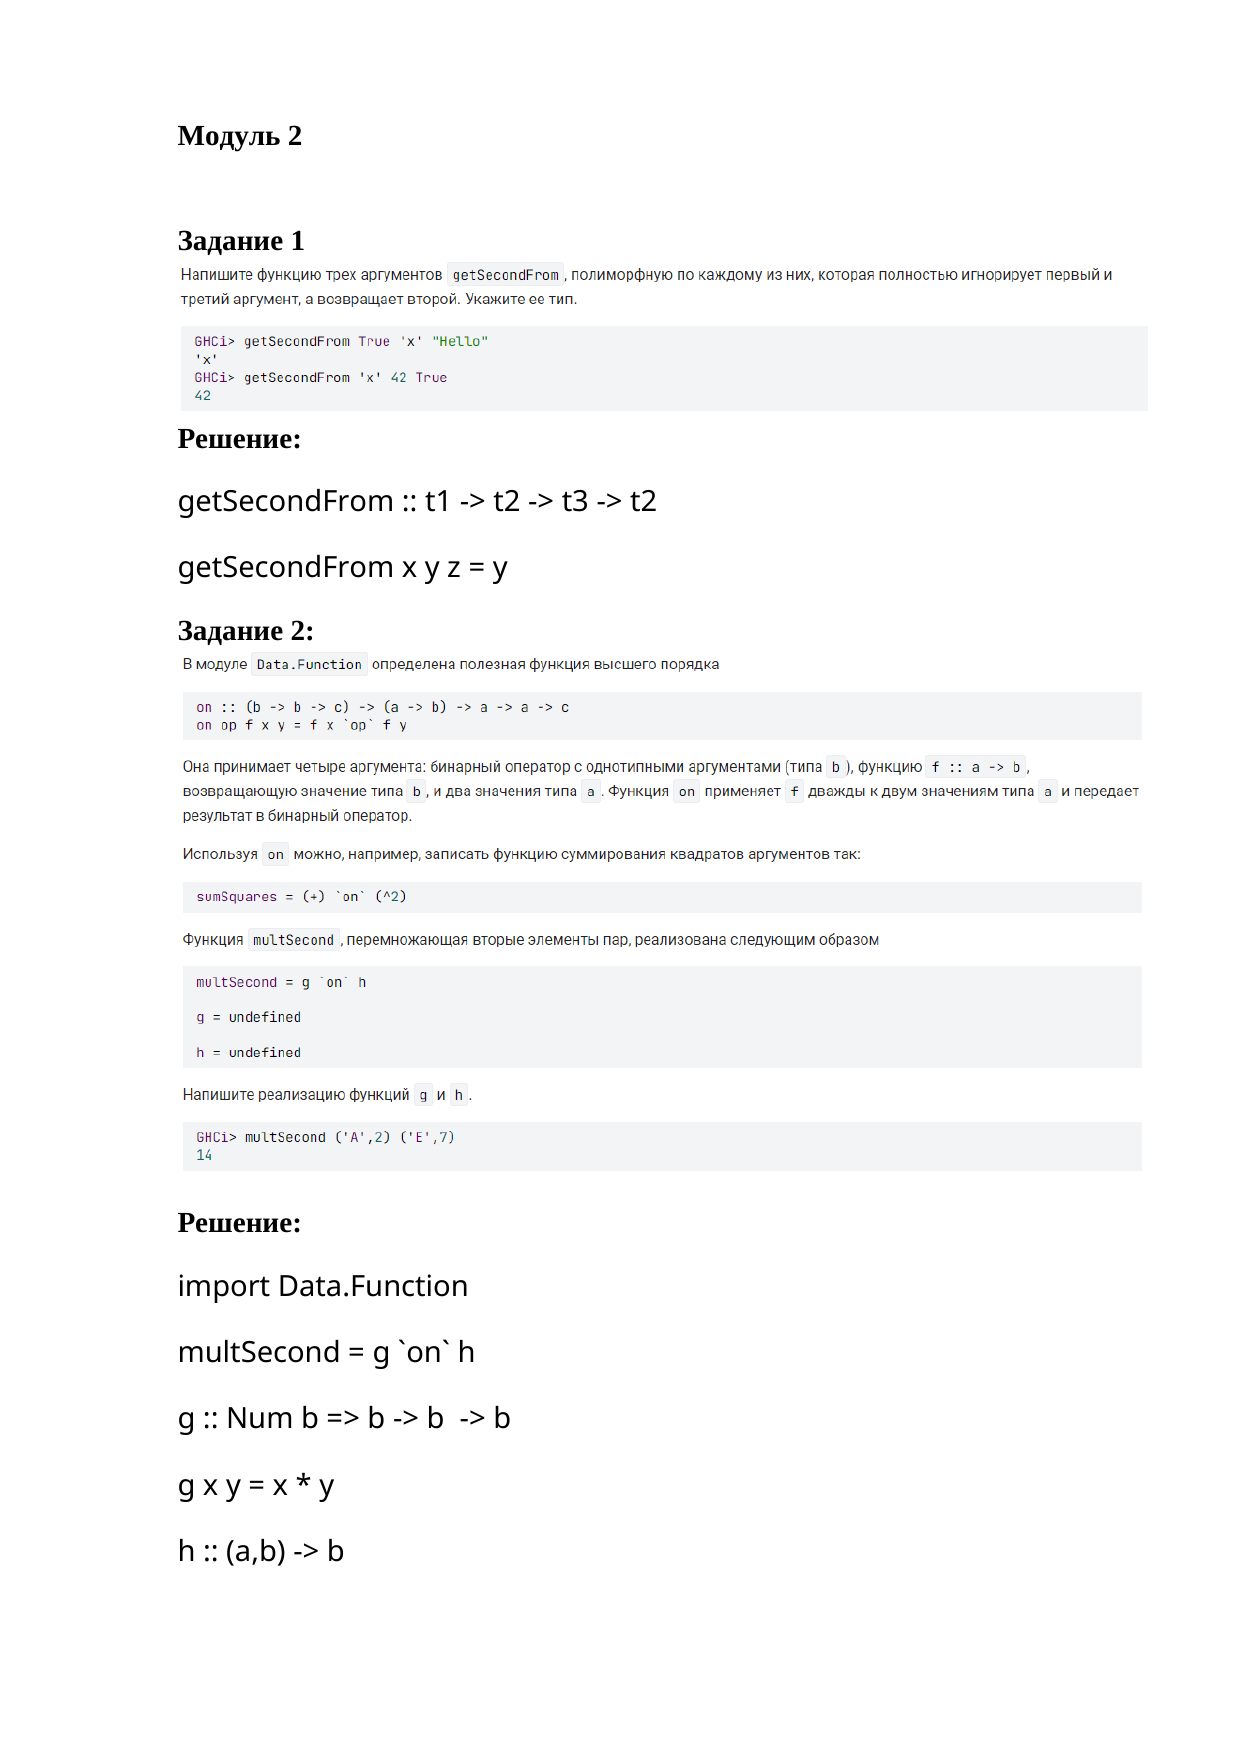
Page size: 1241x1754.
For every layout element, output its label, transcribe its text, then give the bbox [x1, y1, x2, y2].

text Задание 2: [177, 613, 1152, 652]
text g x y = x * y [177, 1464, 1152, 1504]
text Задание 1Решение: [177, 223, 1152, 262]
text Задание 1Решение: [177, 416, 1152, 454]
text g :: Num b => b -> b -> b [177, 1398, 1152, 1437]
text Решение: [177, 1205, 1152, 1239]
picture [177, 262, 1152, 416]
text getSecondFrom :: t1 -> t2 -> t3 -> t2 [177, 480, 1152, 520]
picture [177, 652, 1152, 1179]
text import Data.Function [177, 1265, 1152, 1304]
text multSecond = g `on` h [177, 1331, 1152, 1371]
subtitle Модуль 2 [177, 118, 1152, 152]
text getSecondFrom x y z = y [177, 547, 1152, 586]
text h :: (a,b) -> b [177, 1531, 1152, 1570]
